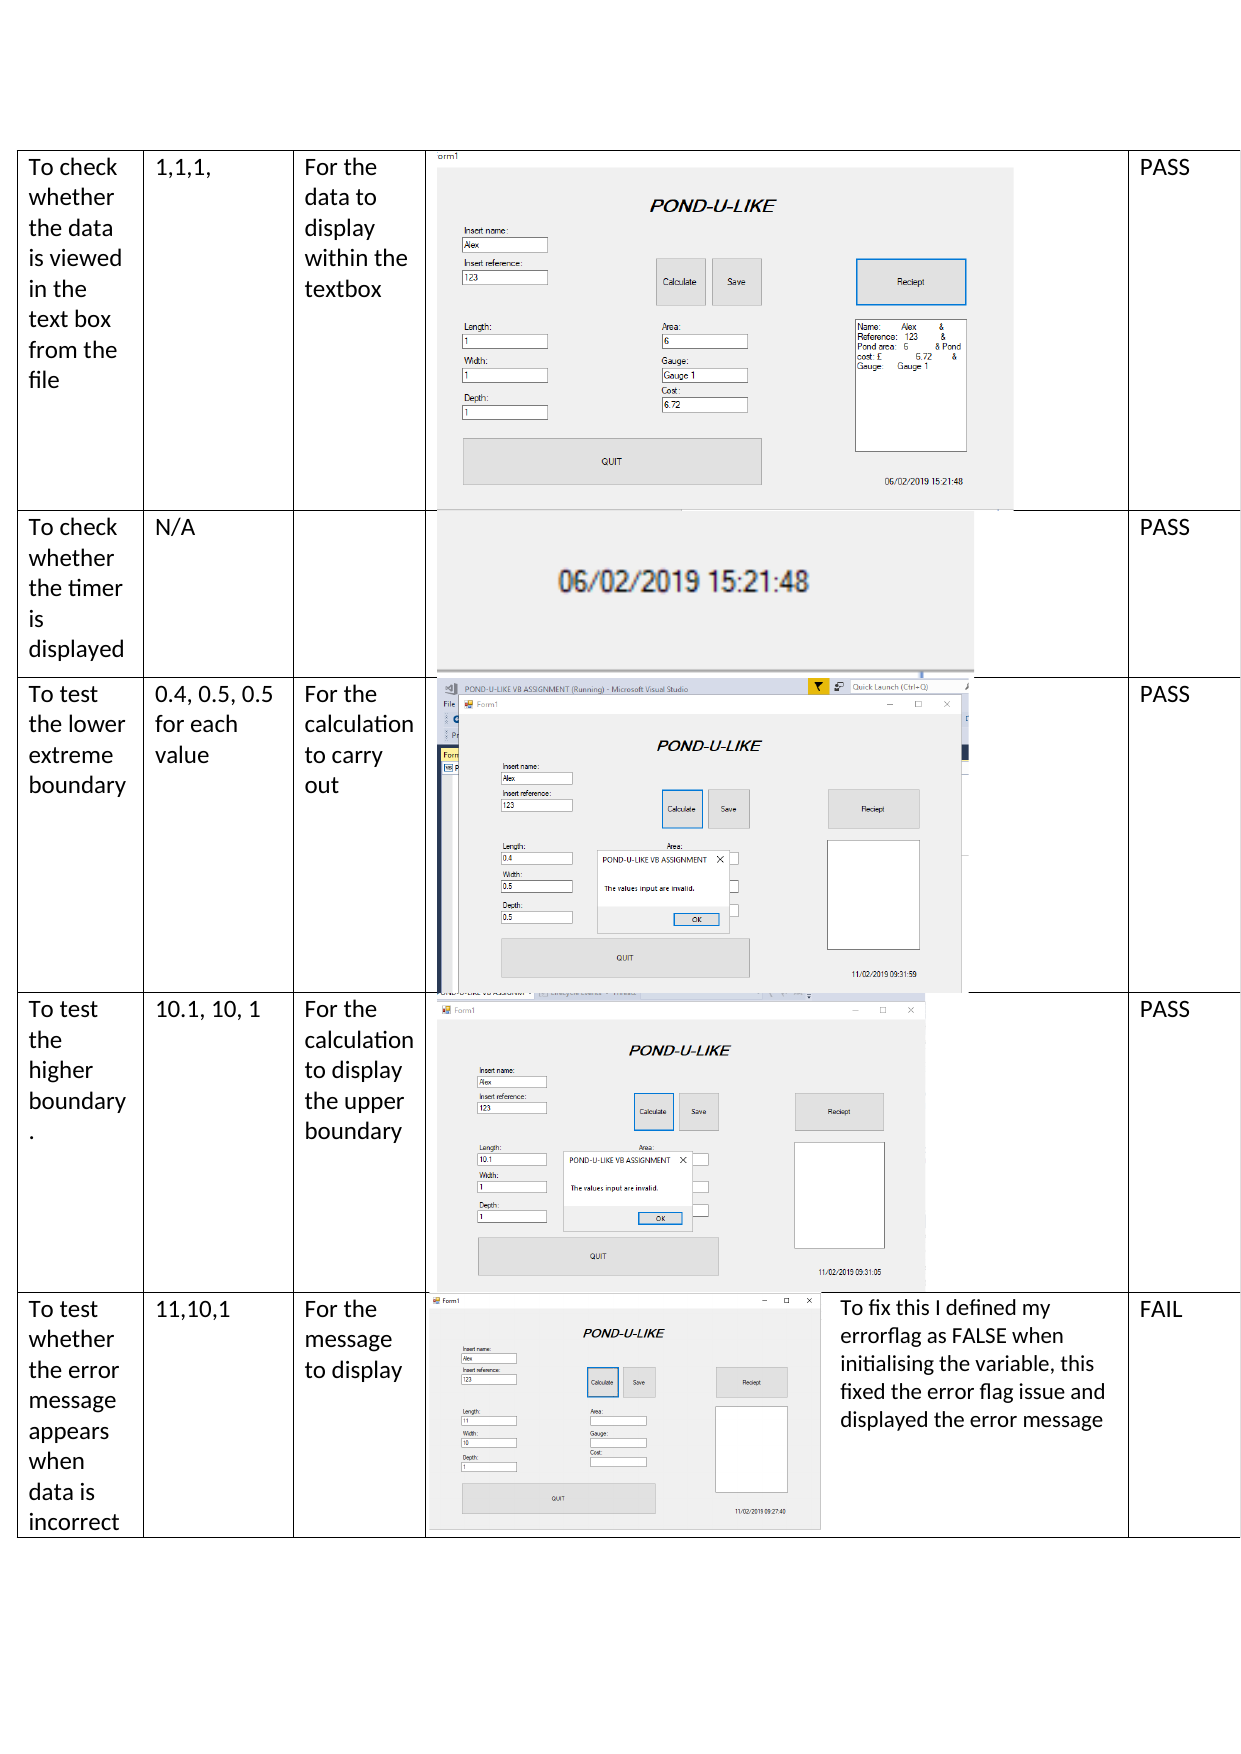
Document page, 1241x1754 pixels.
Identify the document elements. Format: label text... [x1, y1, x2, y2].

table_cell [926, 993, 1128, 1292]
table_cell For the message to display [294, 1293, 425, 1537]
table_cell [969, 678, 1128, 992]
table_cell 10.1, 10, 1 [144, 993, 293, 1292]
table_cell PASS [1129, 993, 1240, 1292]
table_cell [426, 993, 437, 1292]
table_cell [294, 511, 425, 677]
table_cell 1,1,1, [144, 151, 293, 510]
table_cell For the data to display within the textbox [294, 151, 425, 510]
table_cell PASS [1129, 511, 1240, 677]
table_cell To check whether the data is viewed in the text box from the file [18, 151, 143, 510]
table_cell To test the higher boundary. [18, 993, 143, 1292]
table_cell To fix this I defined my errorflag as FALSE when initialising the variable, this fixed the error flag issue and displayed the error message [426, 1293, 1128, 1537]
table_cell To test the lower extreme boundary [18, 678, 143, 992]
table_cell 0.4, 0.5, 0.5 for each value [144, 678, 293, 992]
table_cell [426, 678, 437, 992]
table_cell To check whether the timer is displayed [18, 511, 143, 677]
table_cell FAIL [1129, 1293, 1240, 1537]
table_cell [1014, 151, 1128, 510]
table_cell [975, 511, 1128, 677]
table_cell [426, 151, 437, 510]
table_cell To test whether the error message appears when data is incorrect [18, 1293, 143, 1537]
table_cell N/A [144, 511, 293, 677]
table_cell PASS [1129, 678, 1240, 992]
table_cell For the calculation to display the upper boundary [294, 993, 425, 1292]
table_cell For the calculation to carry out [294, 678, 425, 992]
table_cell [426, 511, 437, 677]
table_cell 11,10,1 [144, 1293, 293, 1537]
table_cell PASS [1129, 151, 1240, 510]
picture [429, 151, 1014, 1532]
